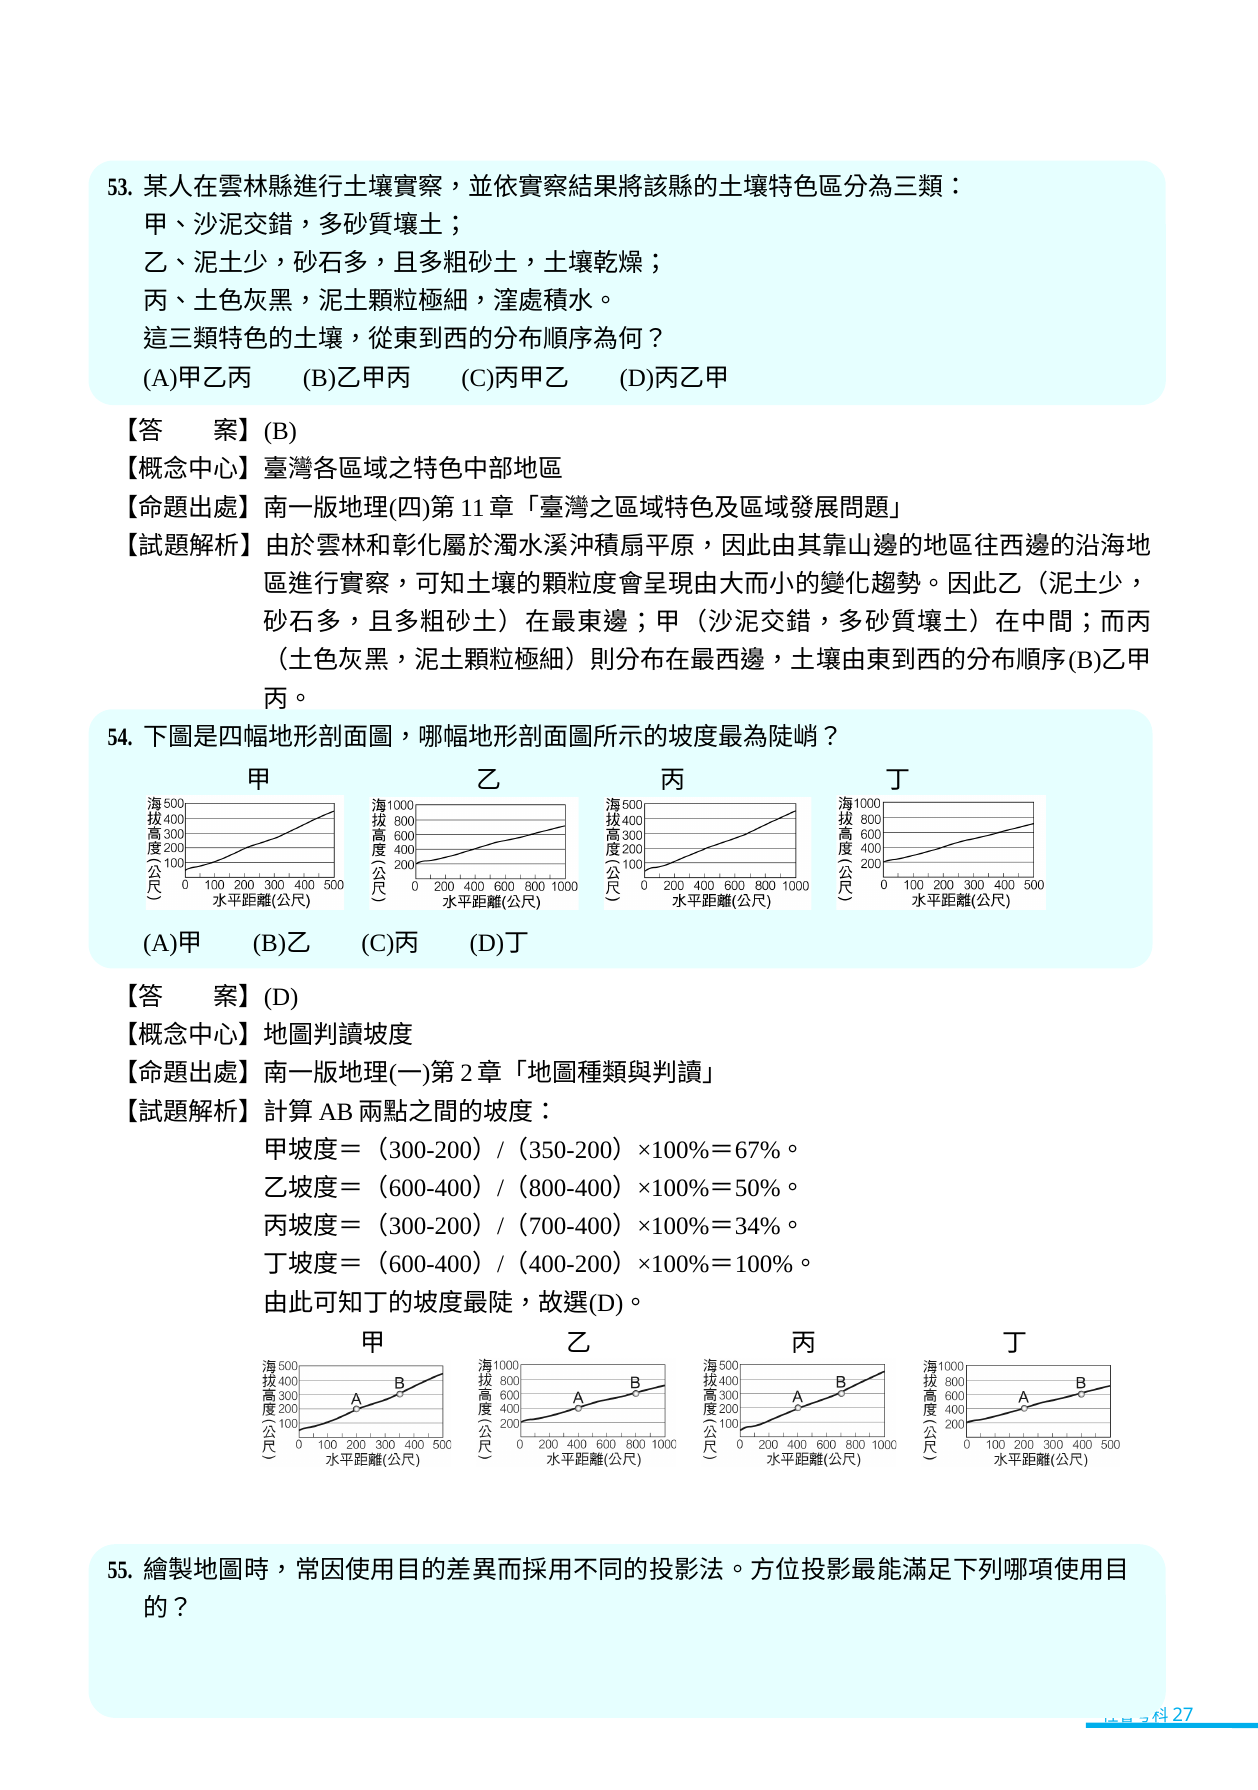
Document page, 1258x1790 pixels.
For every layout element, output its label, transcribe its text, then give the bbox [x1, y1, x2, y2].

picture [260, 1360, 452, 1467]
text 55. 繪製地圖時，常因使用目的差異而採用不同的投影法。方位投影最能滿足下列哪項使用目的？ (A)認識智利國土的正確形狀 (B)繪製候鳥冬夏的移動路線 (C)製作印度人口分布疏密圖 (D)了解北韓飛彈的威脅範圍 [107, 1549, 1133, 1625]
text 【答 案】(B) [113, 410, 1152, 448]
text 【概念中心】臺灣各區域之特色中部地區 [113, 448, 1152, 486]
text (A)甲 (B)乙 (C)丙 (D)丁 [107, 922, 1133, 960]
text 【答 案】(D) [113, 975, 1152, 1013]
text 【概念中心】地圖判讀坡度 [113, 1013, 1152, 1052]
text 【命題出處】南一版地理(一)第2章「地圖種類與判讀」 [113, 1052, 1152, 1090]
text 【試題解析】由於雲林和彰化屬於濁水溪沖積扇平原，因此由其靠山邊的地區往西邊的沿海地區進行實察，可知土壤的顆粒度會呈現由大而小的變化趨勢。因此乙（泥土少，砂石多，且多粗砂土）在最東邊；甲（沙泥交錯，多砂質壤土）在中間；而丙（土色灰黑，泥土顆粒極細）則分布在最西邊，土壤由東到西的分布順序(B)乙甲丙。 [113, 524, 1152, 716]
picture [921, 1360, 1120, 1467]
text 【試題解析】計算AB兩點之間的坡度： 甲坡度＝（300-200）/（350-200）×100%＝67%。 乙坡度＝（600-400）/（800-400）×100%＝50%。 丙坡度＝（300-200）/（700-400）×100%＝34%。 丁坡度＝（600-400）/（400-200）×100%＝100%。 由此可知丁的坡度最陡，故選(D)。 [113, 1090, 1152, 1319]
text 【命題出處】南一版地理(四)第11章「臺灣之區域特色及區域發展問題」 [113, 486, 1152, 524]
picture [701, 1358, 897, 1467]
text 53. 某人在雲林縣進行土壤實察，並依實察結果將該縣的土壤特色區分為三類： 甲、沙泥交錯，多砂質壤土； 乙、泥土少，砂石多，且多粗砂土，土壤乾燥； 丙、土色灰黑，泥土顆粒極細，漥處積水。 這三類特色的土壤，從東到西的分布順序為何？ (A)甲乙丙 (B)乙甲丙 (C)丙甲乙 (D)丙乙甲 [107, 165, 1133, 394]
picture [476, 1358, 677, 1467]
text 54. 下圖是四幅地形剖面圖，哪幅地形剖面圖所示的坡度最為陡峭？ [107, 716, 1133, 907]
